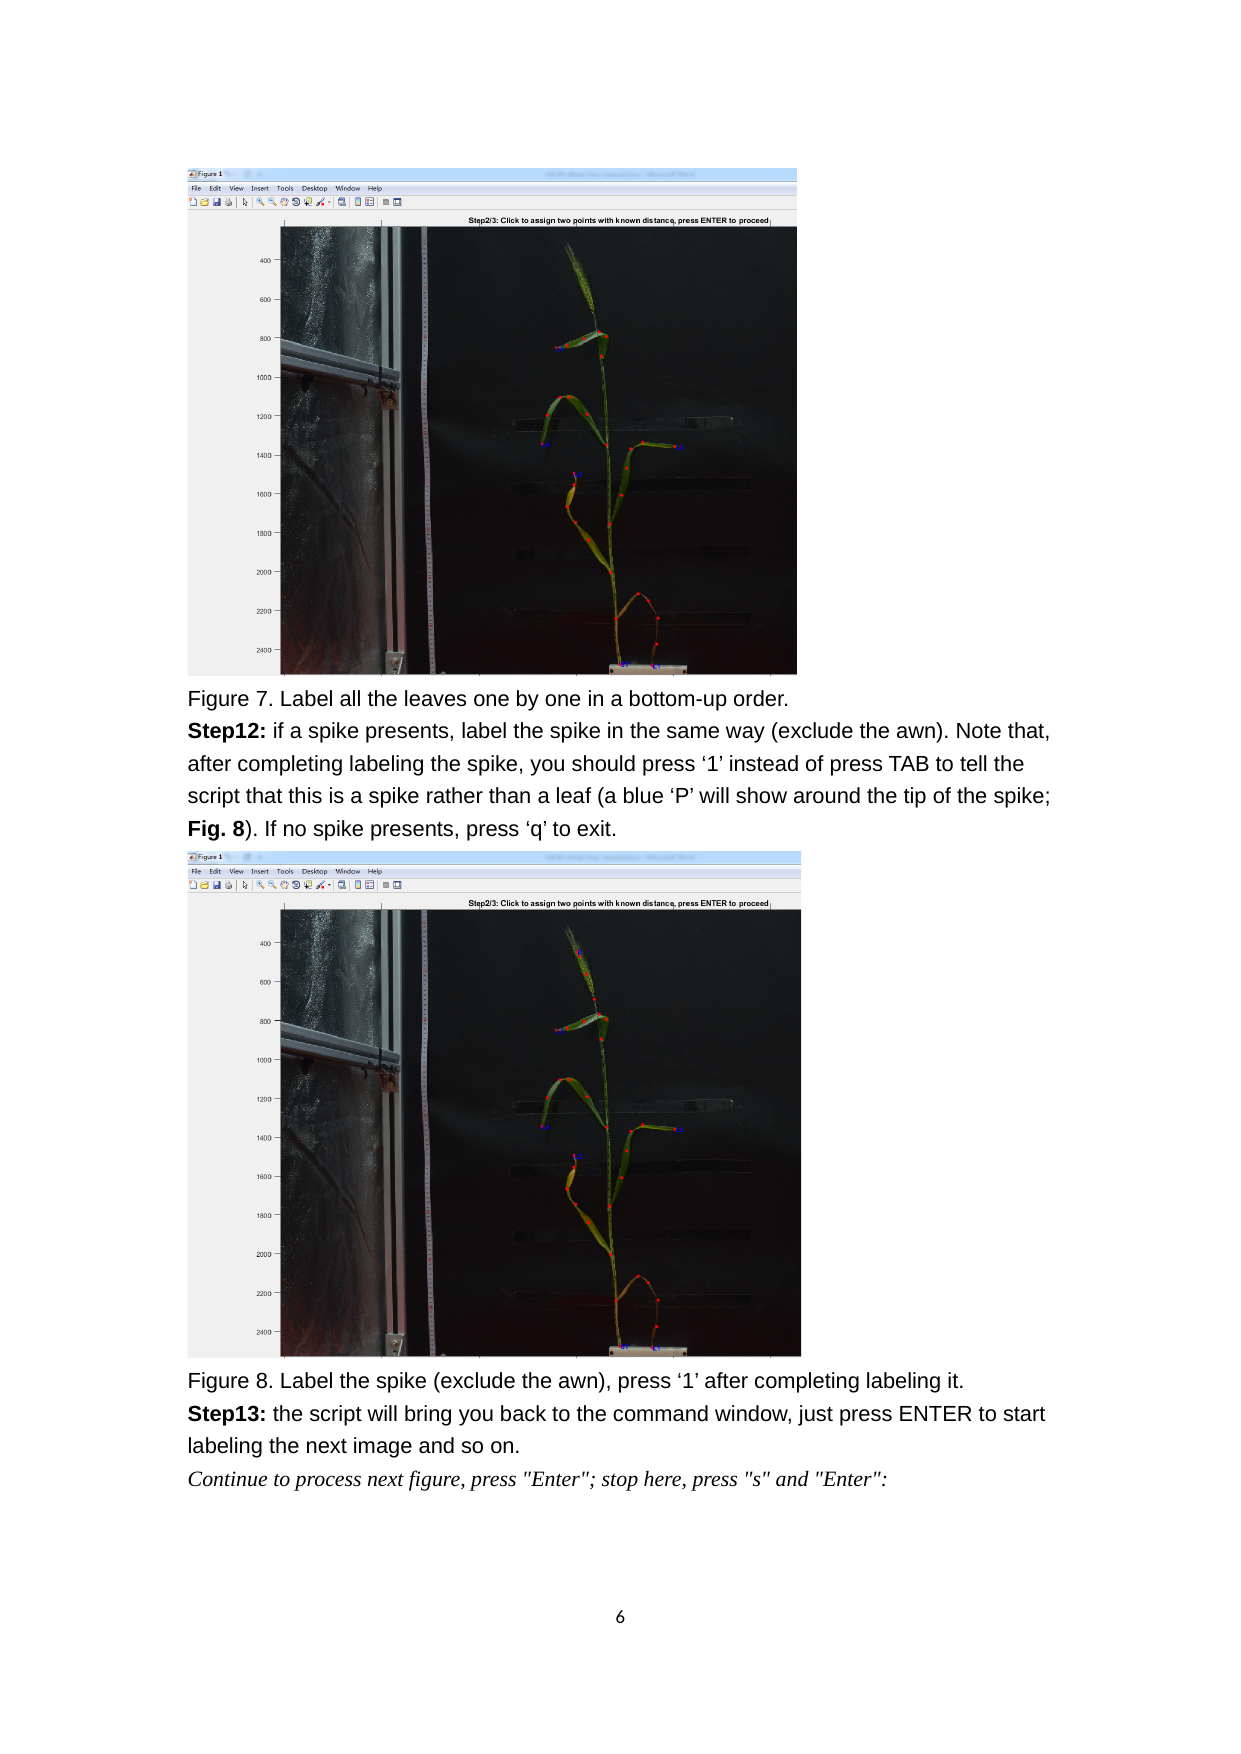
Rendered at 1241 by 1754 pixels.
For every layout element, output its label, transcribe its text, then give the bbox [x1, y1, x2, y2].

text Figure 8. Label the spike (exclude the awn), press ‘1’ after completing labeling it. [187, 1364, 1053, 1397]
picture [187, 851, 802, 1358]
text Continue to process next figure, press "Enter"; stop here, press "s" and "Enter": [187, 1462, 1053, 1494]
text Figure 7. Label all the leaves one by one in a bottom-up order. [187, 682, 1053, 714]
text Step12: if a spike presents, label the spike in the same way (exclude the awn). Note that, after completing labeling the spike, you should press ‘1’ instead of press TAB to tell the script that this is a spike rather than a leaf (a blue ‘P’ will show around the tip of the spike; Fig. 8). If no spike presents, press ‘q’ to exit. [187, 714, 1053, 844]
picture [187, 168, 797, 676]
text Step13: the script will bring you back to the command window, just press ENTER to start labeling the next image and so on. [187, 1397, 1053, 1462]
